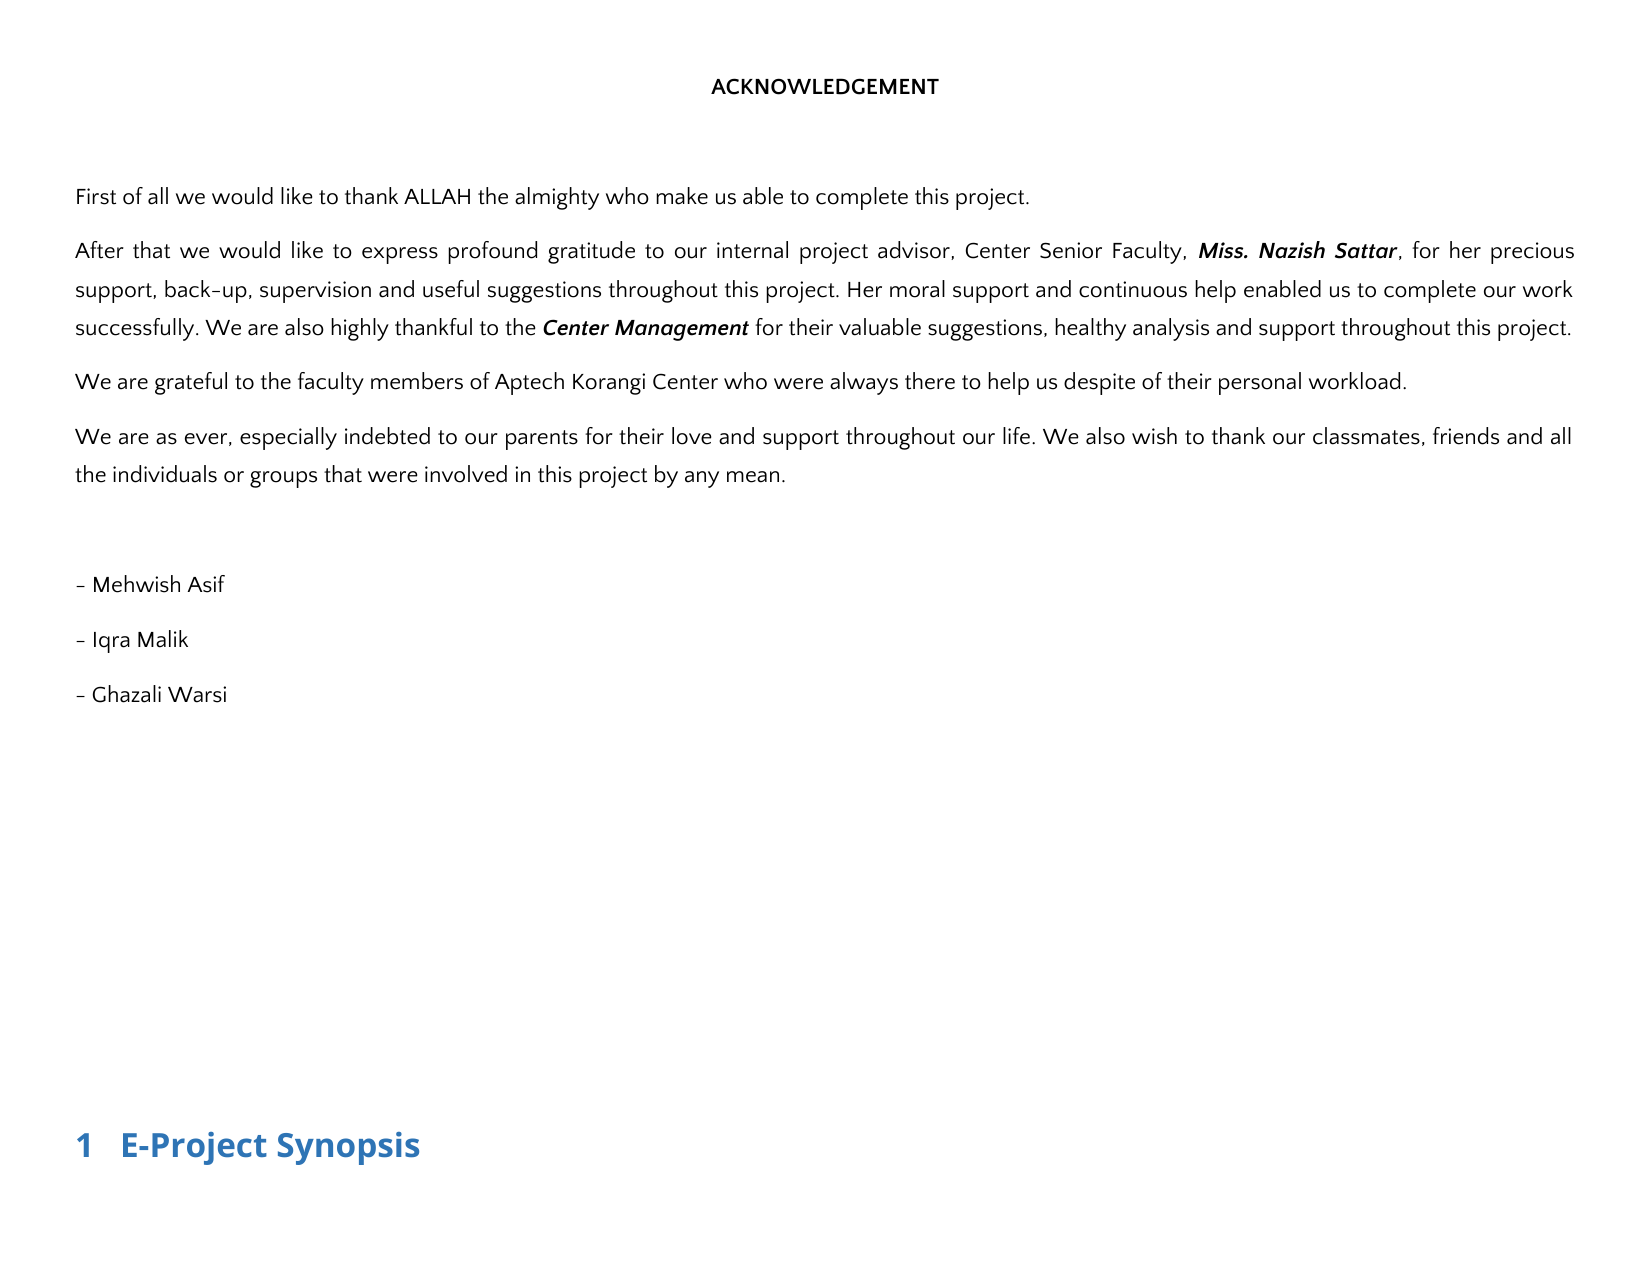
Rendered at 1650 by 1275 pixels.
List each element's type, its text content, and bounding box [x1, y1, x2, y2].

text - Iqra Malik [75, 628, 1575, 653]
text ACKNOWLEDGEMENT [75, 75, 1575, 100]
text We are grateful to the faculty members of Aptech Korangi Center who were always there to help us despite of their personal workload. [75, 370, 1575, 396]
text We are as ever, especially indebted to our parents for their love and support throughout our life. We also wish to thank our classmates, friends and all the individuals or groups that were involved in this project by any mean. [75, 425, 1575, 489]
subtitle E-Project Synopsis [75, 1122, 1575, 1167]
text - Mehwish Asif [75, 573, 1575, 598]
text - Ghazali Warsi [75, 682, 1575, 708]
text First of all we would like to thank ALLAH the almighty who make us able to complete this project. [75, 184, 1575, 210]
text After that we would like to express profound gratitude to our internal project advisor, Center Senior Faculty, Miss. Nazish Sattar, for her precious support, back-up, supervision and useful suggestions throughout this project. Her moral support and continuous help enabled us to complete our work successfully. We are also highly thankful to the Center Management for their valuable suggestions, healthy analysis and support throughout this project. [75, 239, 1575, 341]
